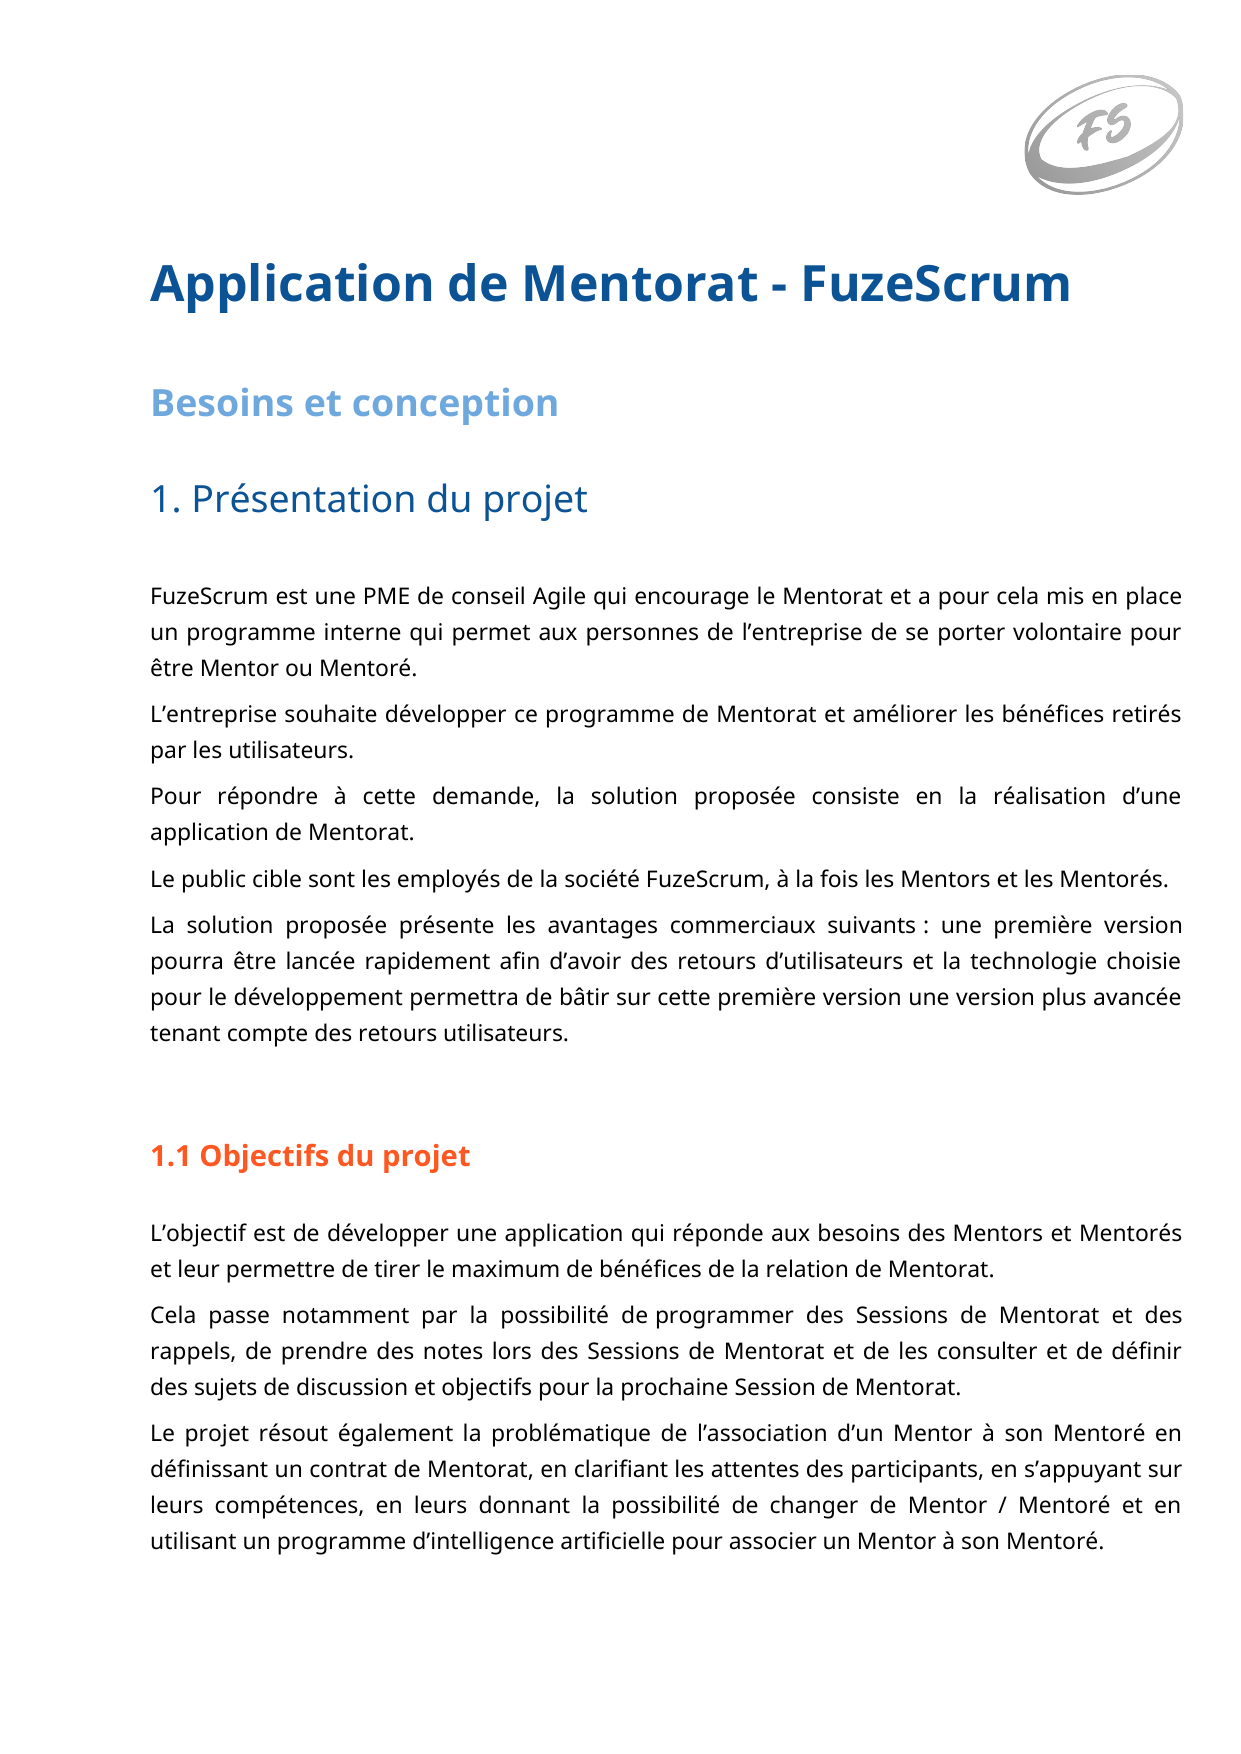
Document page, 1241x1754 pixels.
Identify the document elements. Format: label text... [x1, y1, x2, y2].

text Pour répondre à cette demande, la solution proposée consiste en la réalisation d’une application de Mentorat. [150, 780, 1183, 847]
text L’objectif est de développer une application qui réponde aux besoins des Mentors et Mentorés et leur permettre de tirer le maximum de bénéfices de la relation de Mentorat. [150, 1217, 1183, 1284]
text Le projet résout également la problématique de l’association d’un Mentor à son Mentoré en définissant un contrat de Mentorat, en clarifiant les attentes des participants, en s’appuyant sur leurs compétences, en leurs donnant la possibilité de changer de Mentor / Mentoré et en utilisant un programme d’intelligence artificielle pour associer un Mentor à son Mentoré. [150, 1417, 1183, 1556]
text Cela passe notamment par la possibilité de programmer des Sessions de Mentorat et des rappels, de prendre des notes lors des Sessions de Mentorat et de les consulter et de définir des sujets de discussion et objectifs pour la prochaine Session de Mentorat. [150, 1299, 1183, 1402]
text La solution proposée présente les avantages commerciaux suivants : une première version pourra être lancée rapidement afin d’avoir des retours d’utilisateurs et la technologie choisie pour le développement permettra de bâtir sur cette première version une version plus avancée tenant compte des retours utilisateurs. [150, 909, 1183, 1048]
picture [1024, 75, 1184, 195]
subtitle 1. Présentation du projet [150, 473, 1183, 524]
subtitle Application de Mentorat - FuzeScrum [150, 248, 1183, 316]
text Le public cible sont les employés de la société FuzeScrum, à la fois les Mentors et les Mentorés. [150, 863, 1183, 894]
text 1.1 Objectifs du projet [150, 1135, 1183, 1175]
text FuzeScrum est une PME de conseil Agile qui encourage le Mentorat et a pour cela mis en place un programme interne qui permet aux personnes de l’entreprise de se porter volontaire pour être Mentor ou Mentoré. [150, 580, 1183, 683]
text L’entreprise souhaite développer ce programme de Mentorat et améliorer les bénéfices retirés par les utilisateurs. [150, 698, 1183, 765]
subtitle Besoins et conception [150, 377, 1183, 428]
